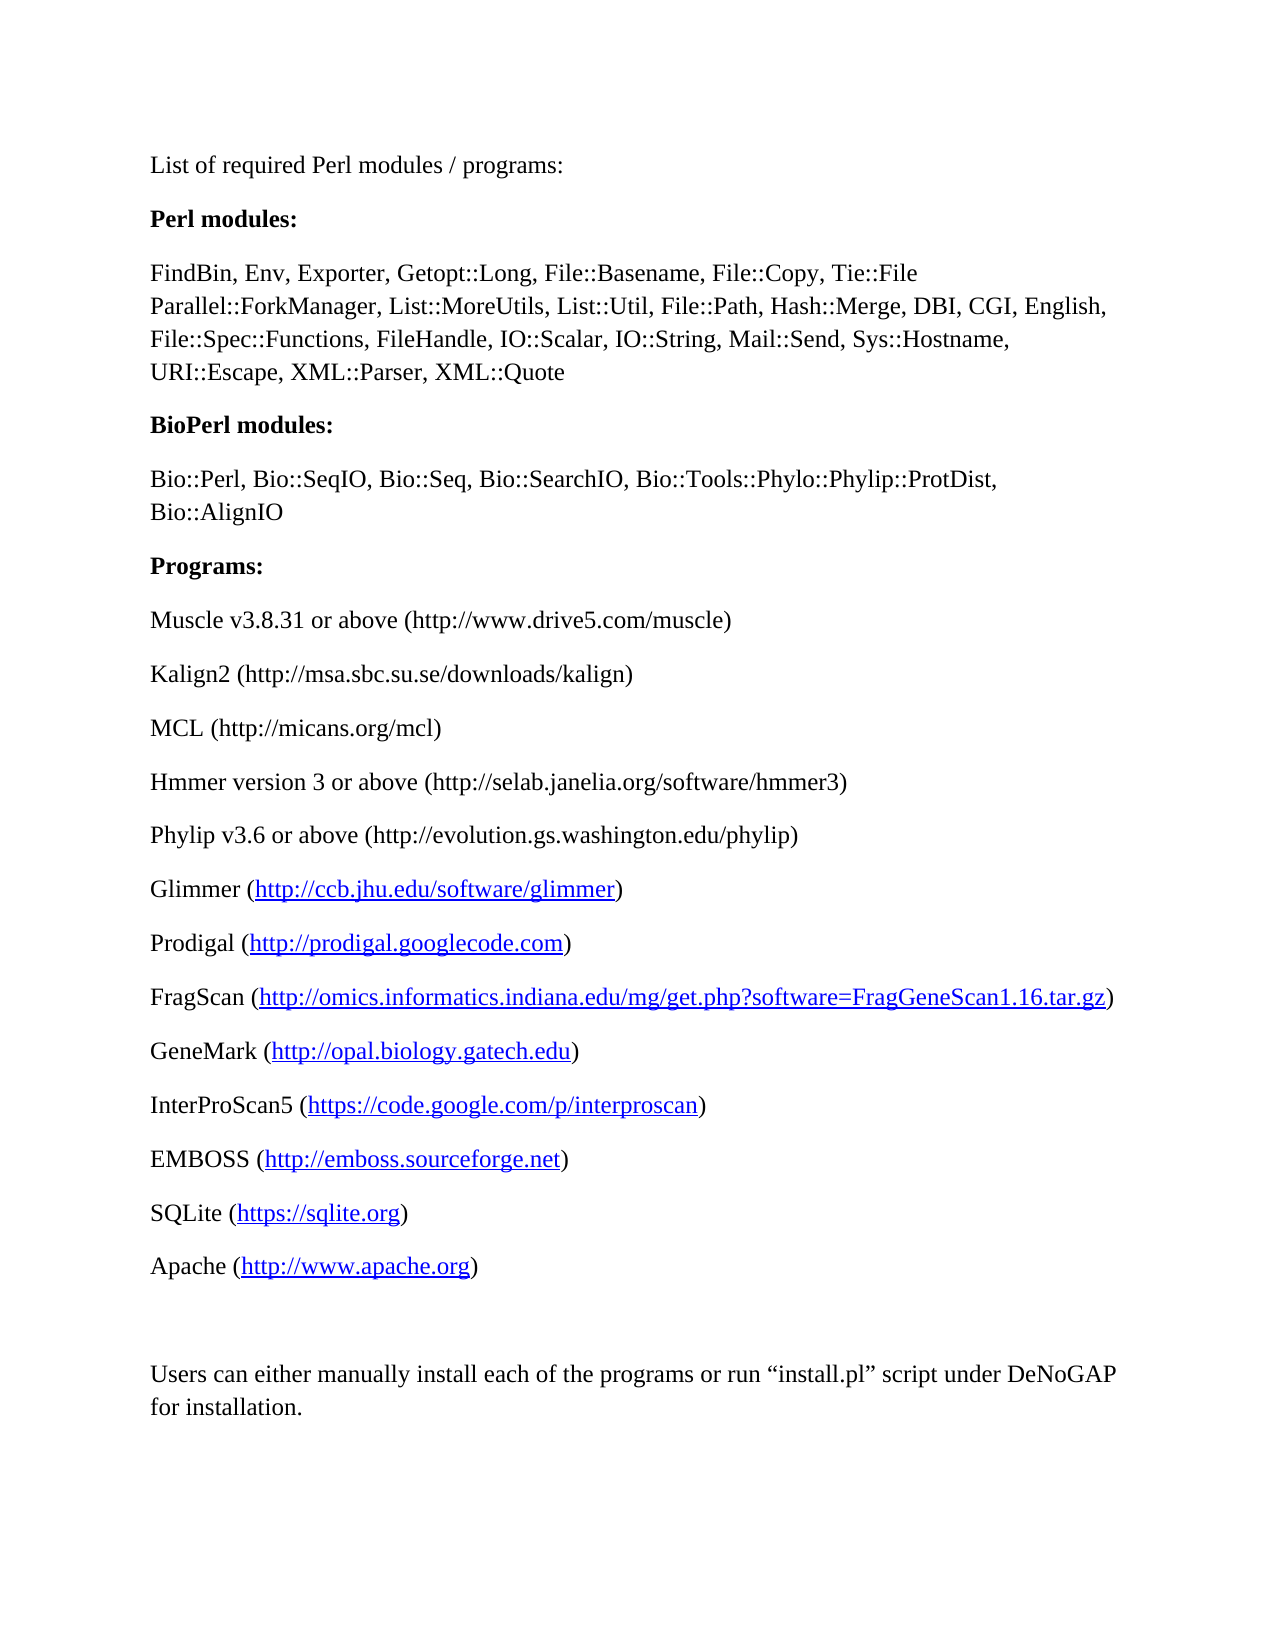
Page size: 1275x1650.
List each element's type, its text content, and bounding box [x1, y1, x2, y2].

text Bio::Perl, Bio::SeqIO, Bio::Seq, Bio::SearchIO, Bio::Tools::Phylo::Phylip::ProtDist, Bio::AlignIO [150, 464, 1125, 526]
text InterProScan5 (https://code.google.com/p/interproscan) [150, 1090, 1125, 1119]
text Apache (http://www.apache.org) [150, 1251, 1125, 1280]
text Prodigal (http://prodigal.googlecode.com) [150, 928, 1125, 957]
text Phylip v3.6 or above (http://evolution.gs.washington.edu/phylip) [150, 821, 1125, 849]
text Programs: [150, 551, 1125, 580]
text Kalign2 (http://msa.sbc.su.se/downloads/kalign) [150, 659, 1125, 688]
text List of required Perl modules / programs: [150, 150, 1125, 179]
text GeneMark (http://opal.biology.gatech.edu) [150, 1036, 1125, 1065]
text SQLite (https://sqlite.org) [150, 1198, 1125, 1226]
text Muscle v3.8.31 or above (http://www.drive5.com/muscle) [150, 605, 1125, 634]
text BioPerl modules: [150, 411, 1125, 439]
text MCL (http://micans.org/mcl) [150, 713, 1125, 742]
text FragScan (http://omics.informatics.indiana.edu/mg/get.php?software=FragGeneScan1.16.tar.gz) [150, 982, 1125, 1011]
text Users can either manually install each of the programs or run “install.pl” script under DeNoGAP for installation. [150, 1359, 1125, 1421]
text Perl modules: [150, 204, 1125, 233]
text FindBin, Env, Exporter, Getopt::Long, File::Basename, File::Copy, Tie::File Parallel::ForkManager, List::MoreUtils, List::Util, File::Path, Hash::Merge, DBI, CGI, English, File::Spec::Functions, FileHandle, IO::Scalar, IO::String, Mail::Send, Sys::Hostname, URI::Escape, XML::Parser, XML::Quote [150, 258, 1125, 386]
text EMBOSS (http://emboss.sourceforge.net) [150, 1144, 1125, 1172]
text Glimmer (http://ccb.jhu.edu/software/glimmer) [150, 874, 1125, 903]
text Hmmer version 3 or above (http://selab.janelia.org/software/hmmer3) [150, 767, 1125, 796]
